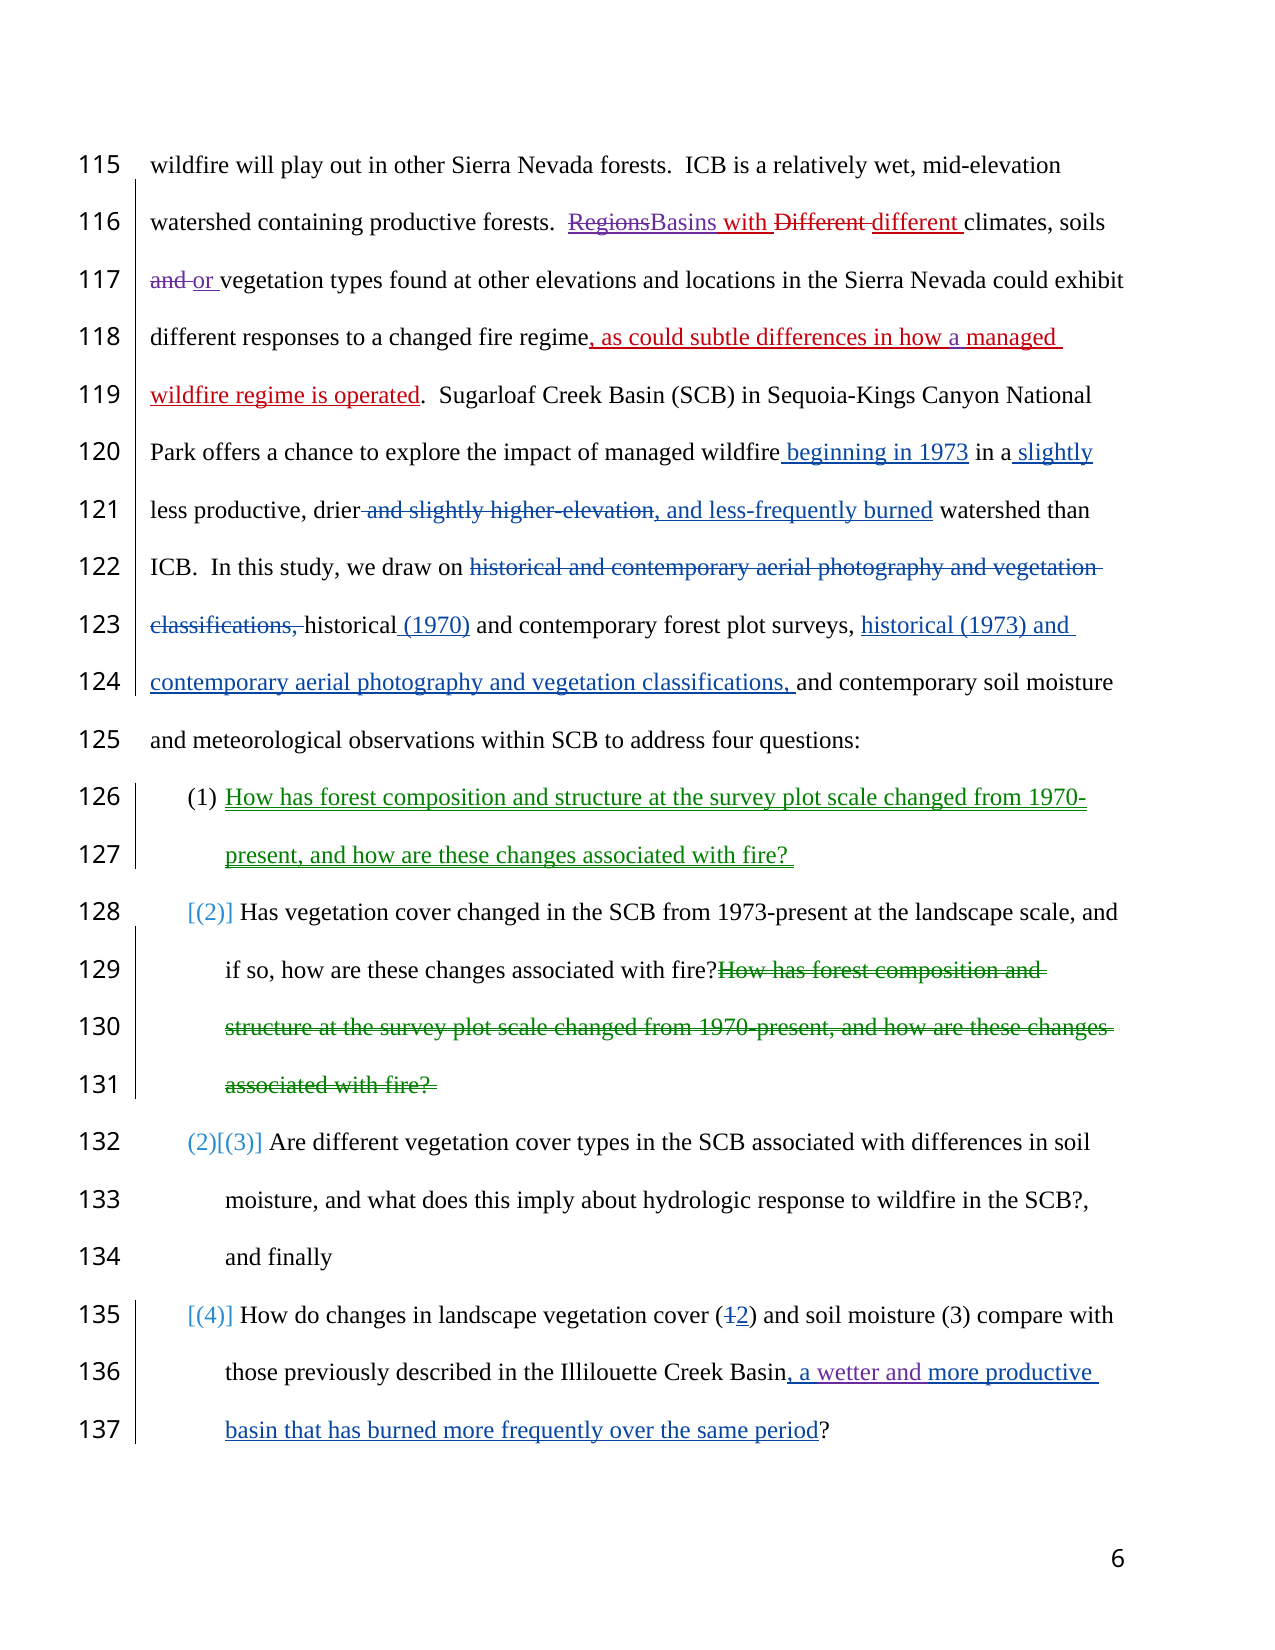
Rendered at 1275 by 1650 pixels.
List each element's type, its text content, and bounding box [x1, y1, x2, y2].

list Are different vegetation cover types in the SCB associated with differences in soil moisture, and what does this imply about hydrologic response to wildfire in the SCB?, and finally [187, 1127, 1125, 1271]
list Has vegetation cover changed in the SCB from 1973-present at the landscape scale, and if so, how are these changes associated with fire? [187, 897, 1125, 1099]
list How do changes in landscape vegetation cover () and soil moisture (3) compare with those previously described in the Illilouette Creek Basin? [187, 1300, 1125, 1444]
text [150, 150, 1125, 754]
